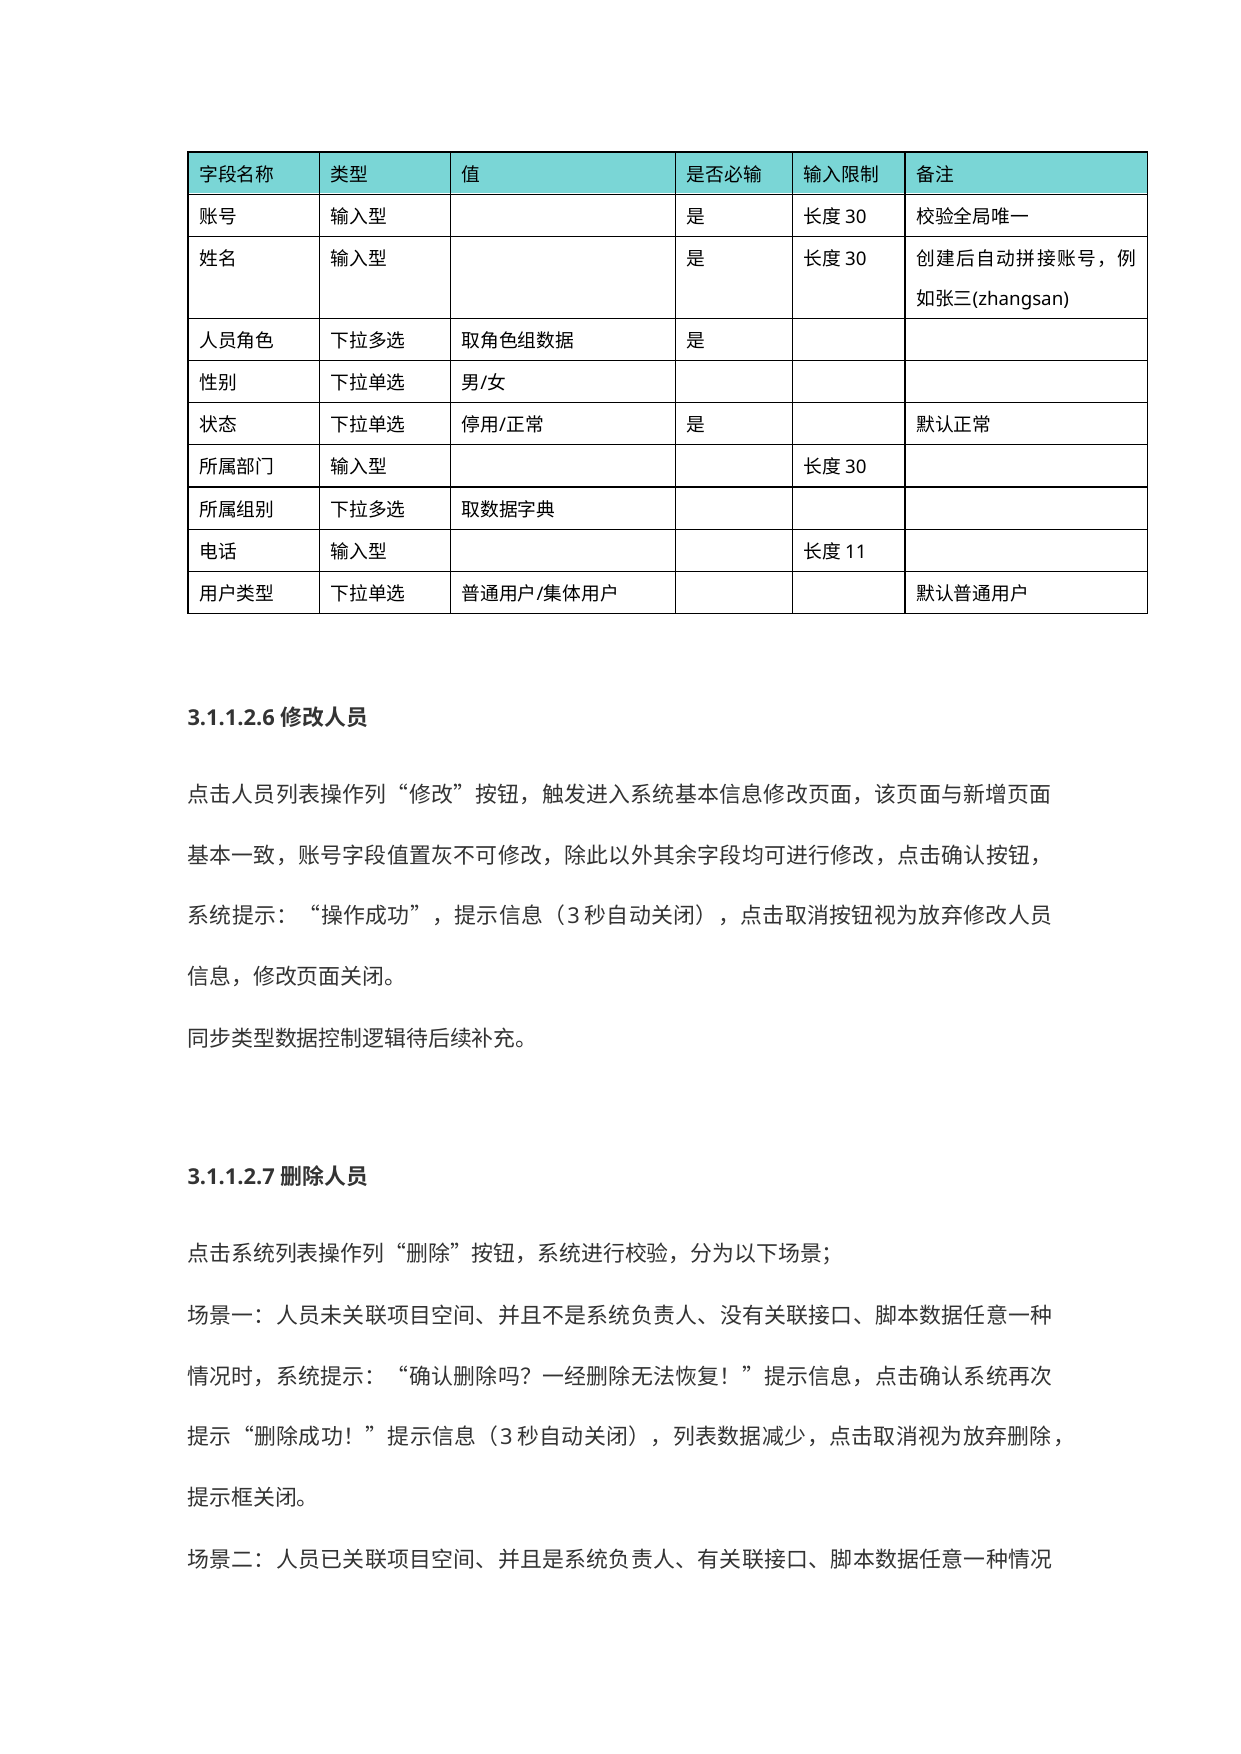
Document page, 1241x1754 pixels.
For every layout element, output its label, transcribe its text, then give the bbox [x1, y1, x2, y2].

table_cell 性别 [189, 361, 319, 402]
table_header 备注 [906, 153, 1147, 193]
table_header 值 [451, 153, 675, 193]
table_cell [676, 530, 792, 571]
table_cell [906, 361, 1147, 402]
table_cell 长度30 [793, 237, 904, 318]
table_cell [793, 403, 904, 444]
list 同步类型数据控制逻辑待后续补充。 [187, 1017, 1053, 1057]
table_cell 默认普通用户 [906, 572, 1147, 613]
table_cell 长度30 [793, 195, 904, 236]
table_cell 账号 [189, 195, 319, 236]
table_header 是否必输 [676, 153, 792, 193]
table_cell 所属部门 [189, 445, 319, 486]
table_cell [451, 237, 675, 318]
table_cell 输入型 [320, 445, 450, 486]
table_cell 普通用户/集体用户 [451, 572, 675, 613]
table_cell 取角色组数据 [451, 319, 675, 360]
table_cell [906, 319, 1147, 360]
table_cell [906, 488, 1147, 528]
table_cell 长度11 [793, 530, 904, 571]
table_cell 下拉单选 [320, 572, 450, 613]
table_cell [793, 361, 904, 402]
table_header 类型 [320, 153, 450, 193]
table_cell 状态 [189, 403, 319, 444]
table_cell 停用/正常 [451, 403, 675, 444]
table_cell [793, 572, 904, 613]
table_header 输入限制 [793, 153, 904, 193]
table_cell [451, 530, 675, 571]
list 场景一：人员未关联项目空间、并且不是系统负责人、没有关联接口、脚本数据任意一种情况时，系统提示：“确认删除吗？一经删除无法恢复！”提示信息，点击确认系统再次提示“删除成功！”提示信息（3秒自动关闭），列表数据减少，点击取消视为放弃删除，提示框关闭。 [187, 1294, 1053, 1516]
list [187, 1538, 1053, 1578]
subtitle 3.1.1.2.7 删除人员 [187, 1156, 1053, 1196]
table_cell 下拉单选 [320, 361, 450, 402]
list 点击人员列表操作列“修改”按钮，触发进入系统基本信息修改页面，该页面与新增页面基本一致，账号字段值置灰不可修改，除此以外其余字段均可进行修改，点击确认按钮，系统提示：“操作成功”，提示信息（3秒自动关闭），点击取消按钮视为放弃修改人员信息，修改页面关闭。 [187, 773, 1053, 995]
table_cell 是 [676, 237, 792, 318]
table_cell 下拉多选 [320, 488, 450, 528]
table_cell 姓名 [189, 237, 319, 318]
table_cell 所属组别 [189, 488, 319, 528]
table_cell [676, 572, 792, 613]
table_cell 人员角色 [189, 319, 319, 360]
table_cell 是 [676, 195, 792, 236]
table_cell [793, 488, 904, 528]
table_cell [451, 445, 675, 486]
table_cell 下拉多选 [320, 319, 450, 360]
table_cell 下拉单选 [320, 403, 450, 444]
table_cell 创建后自动拼接账号，例如张三(zhangsan) [906, 237, 1147, 318]
list 点击系统列表操作列“删除”按钮，系统进行校验，分为以下场景； [187, 1232, 1053, 1272]
table_cell [676, 361, 792, 402]
table_cell 默认正常 [906, 403, 1147, 444]
table_cell 取数据字典 [451, 488, 675, 528]
table_header 字段名称 [189, 153, 319, 193]
table_cell [676, 445, 792, 486]
table_cell 输入型 [320, 237, 450, 318]
table_cell [793, 319, 904, 360]
table_cell 长度30 [793, 445, 904, 486]
table_cell 输入型 [320, 195, 450, 236]
subtitle 3.1.1.2.6 修改人员 [187, 697, 1053, 737]
table_cell 用户类型 [189, 572, 319, 613]
table_cell 是 [676, 319, 792, 360]
table_cell 是 [676, 403, 792, 444]
table_cell [676, 488, 792, 528]
table_cell [906, 530, 1147, 571]
table_cell 男/女 [451, 361, 675, 402]
table_cell 输入型 [320, 530, 450, 571]
table_cell 电话 [189, 530, 319, 571]
table_cell [906, 445, 1147, 486]
table_cell [451, 195, 675, 236]
table_cell 校验全局唯一 [906, 195, 1147, 236]
